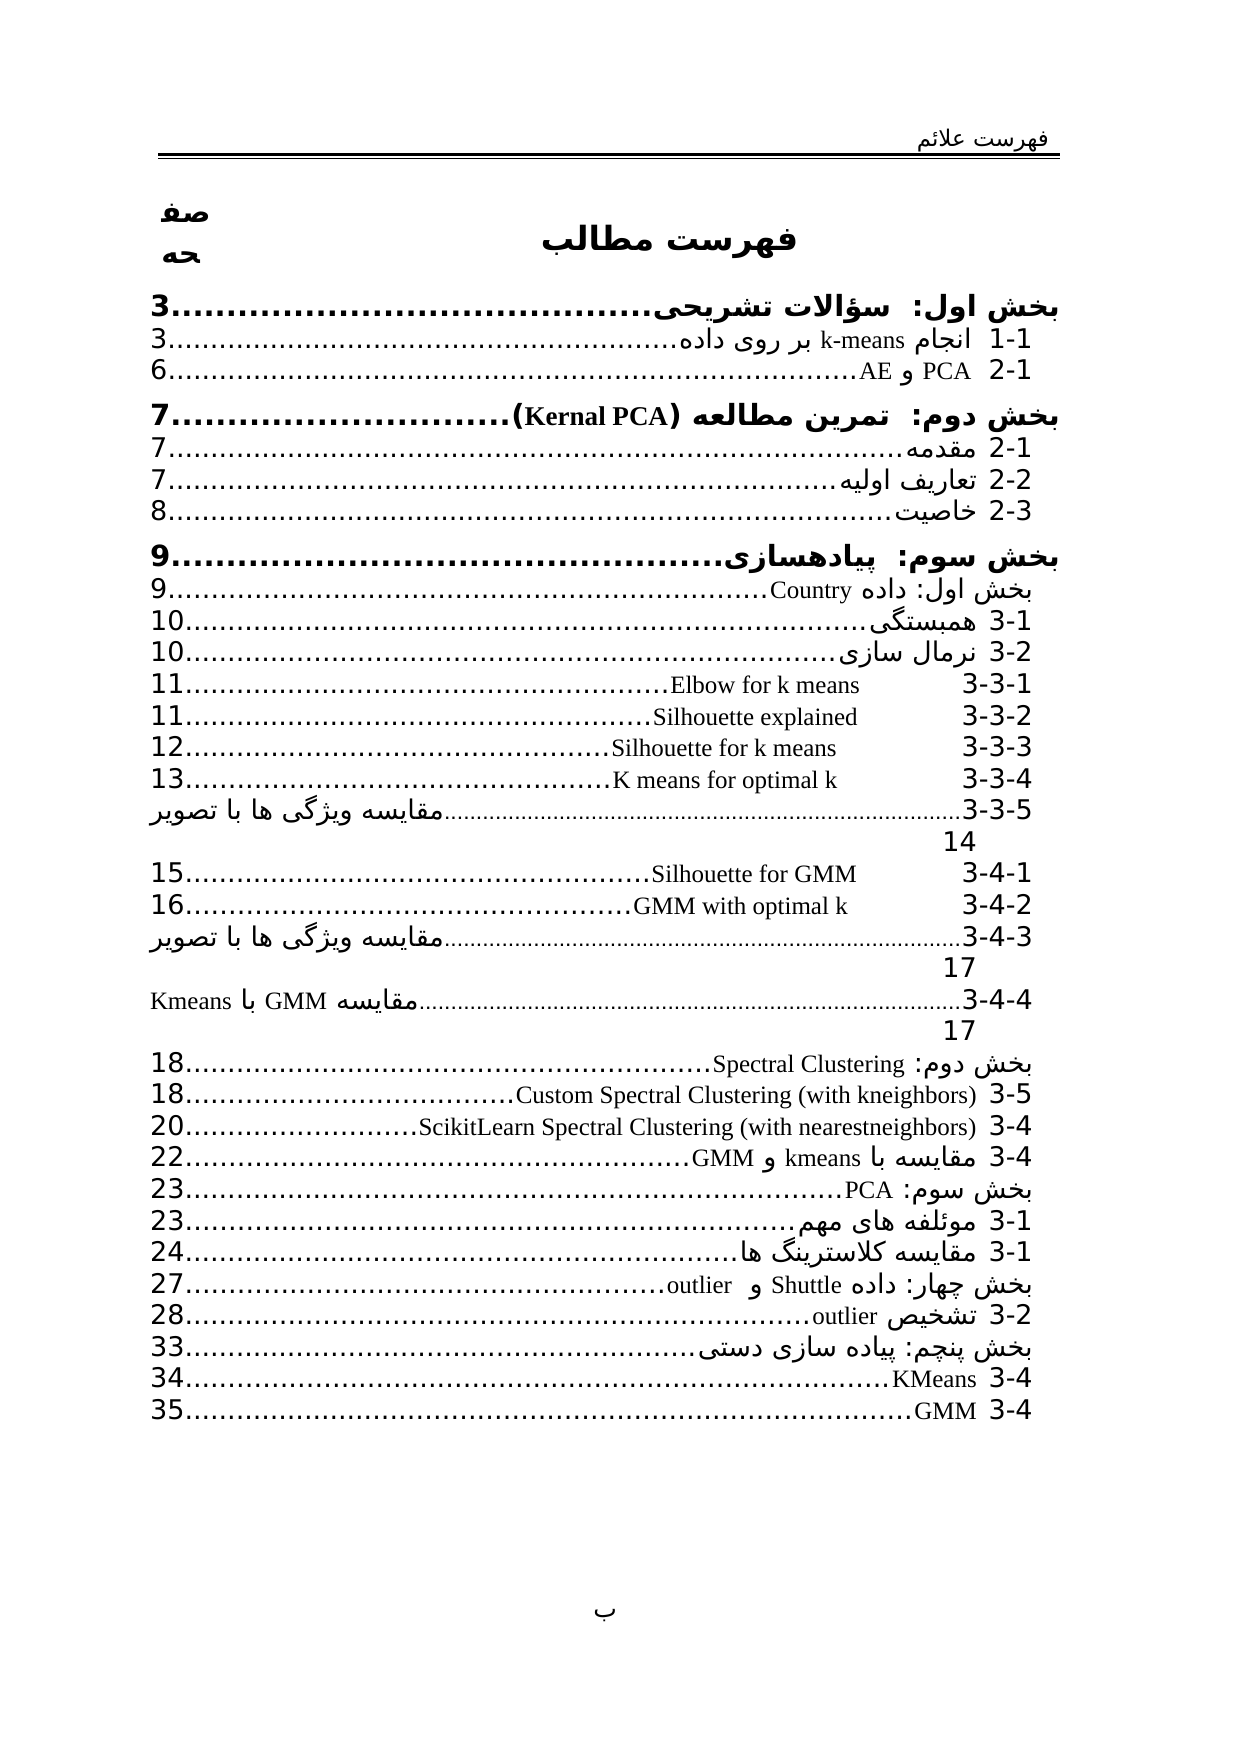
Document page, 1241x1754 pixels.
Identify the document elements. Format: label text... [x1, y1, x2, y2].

text بخش سوم: پیادهسازی 9 [150, 540, 1060, 574]
text 3-4-2 GMM with optimal k 16 [150, 889, 1060, 921]
text 3-4-4 مقایسه GMM با Kmeans 17 [150, 984, 1060, 1047]
text 2-1 مقدمه 7 [150, 432, 1060, 464]
text بخش اول: داده Country 9 [150, 574, 1060, 605]
text 3-4-1 Silhouette for GMM 15 [150, 858, 1060, 889]
text 3-3-4 K means for optimal k 13 [150, 763, 1060, 794]
text بخش پنچم: پیاده سازی دستی 33 [150, 1331, 1060, 1363]
table_header صفحه [150, 196, 235, 276]
text 3-3-5 مقایسه ویژگی ها با تصویر 14 [150, 794, 1060, 858]
text 3-3-3 Silhouette for k means 12 [150, 731, 1060, 763]
text 2-3 خاصیت 8 [150, 496, 1060, 527]
text 3-5 Custom Spectral Clustering (with kneighbors) 18 [150, 1079, 1060, 1110]
text 3-4 مقایسه با kmeans و GMM 22 [150, 1142, 1060, 1173]
text بخش چهار: داده Shuttle و outlier 27 [150, 1268, 1060, 1299]
text 3-2 نرمال سازی 10 [150, 637, 1060, 668]
text 2-2 تعاریف اولیه 7 [150, 464, 1060, 496]
text 3-4 KMeans 34 [150, 1363, 1060, 1394]
text بخش دوم: Spectral Clustering 18 [150, 1047, 1060, 1079]
text 3-4-3 مقایسه ویژگی ها با تصویر 17 [150, 921, 1060, 984]
text 3-1 همبستگی 10 [150, 605, 1060, 637]
text 3-3-2 Silhouette explained 11 [150, 700, 1060, 731]
text 2-1 PCA و AE 6 [150, 354, 1060, 386]
text 1-1 انجام k-means بر روی داده 3 [150, 323, 1060, 354]
text بخش دوم: تمرین مطالعه (Kernal PCA) 7 [150, 398, 1060, 432]
text بخش اول: سؤالات تشریحی 3 [150, 289, 1060, 323]
text 3-2 تشخیص outlier 28 [150, 1299, 1060, 1331]
text 3-4 GMM 35 [150, 1394, 1060, 1426]
text 3-4 ScikitLearn Spectral Clustering (with nearestneighbors) 20 [150, 1110, 1060, 1142]
text 3-1 موئلفه های مهم 23 [150, 1205, 1060, 1236]
text بخش سوم: PCA 23 [150, 1173, 1060, 1205]
text 3-1 مقایسه کلاسترینگ ها 24 [150, 1236, 1060, 1268]
text 3-3-1 Elbow for k means 11 [150, 668, 1060, 700]
table_header فهرست مطالب [235, 196, 1104, 276]
